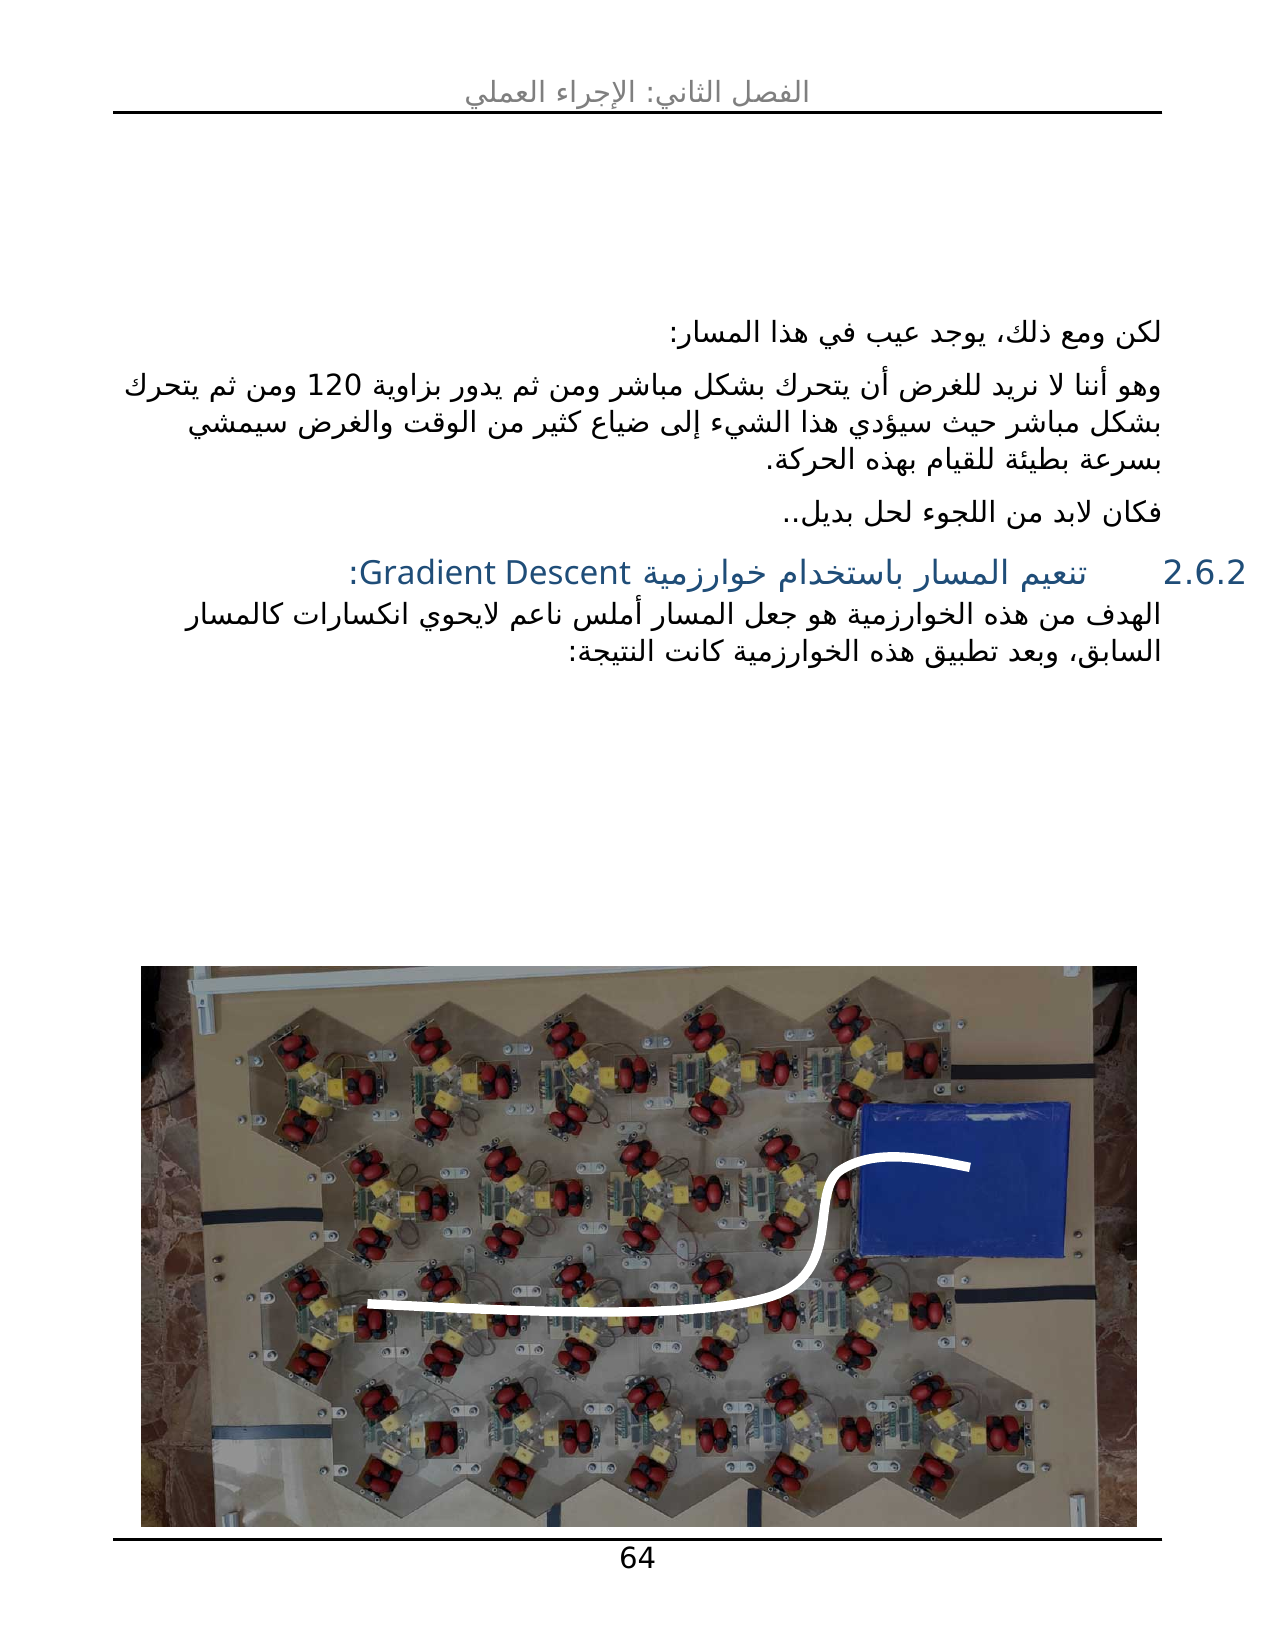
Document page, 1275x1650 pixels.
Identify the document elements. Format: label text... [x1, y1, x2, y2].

text فكان لابد من اللجوء لحل بديل.. [112, 495, 1162, 529]
text الهدف من هذه الخوارزمية هو جعل المسار أملس ناعم لايحوي انكسارات كالمسار السابق، وبعد تطبيق هذه الخوارزمية كانت النتيجة: [112, 598, 1162, 668]
picture [141, 966, 1137, 1527]
text لكن ومع ذلك، يوجد عيب في هذا المسار: [112, 315, 1162, 349]
subtitle تنعيم المسار باستخدام خوارزمية Gradient Descent: [112, 549, 1162, 594]
text وهو أننا لا نريد للغرض أن يتحرك بشكل مباشر ومن ثم يدور بزاوية 120 ومن ثم يتحرك بشكل مباشر حيث سيؤدي هذا الشيء إلى ضياع كثير من الوقت والغرض سيمشي بسرعة بطيئة للقيام بهذه الحركة. [112, 369, 1162, 476]
